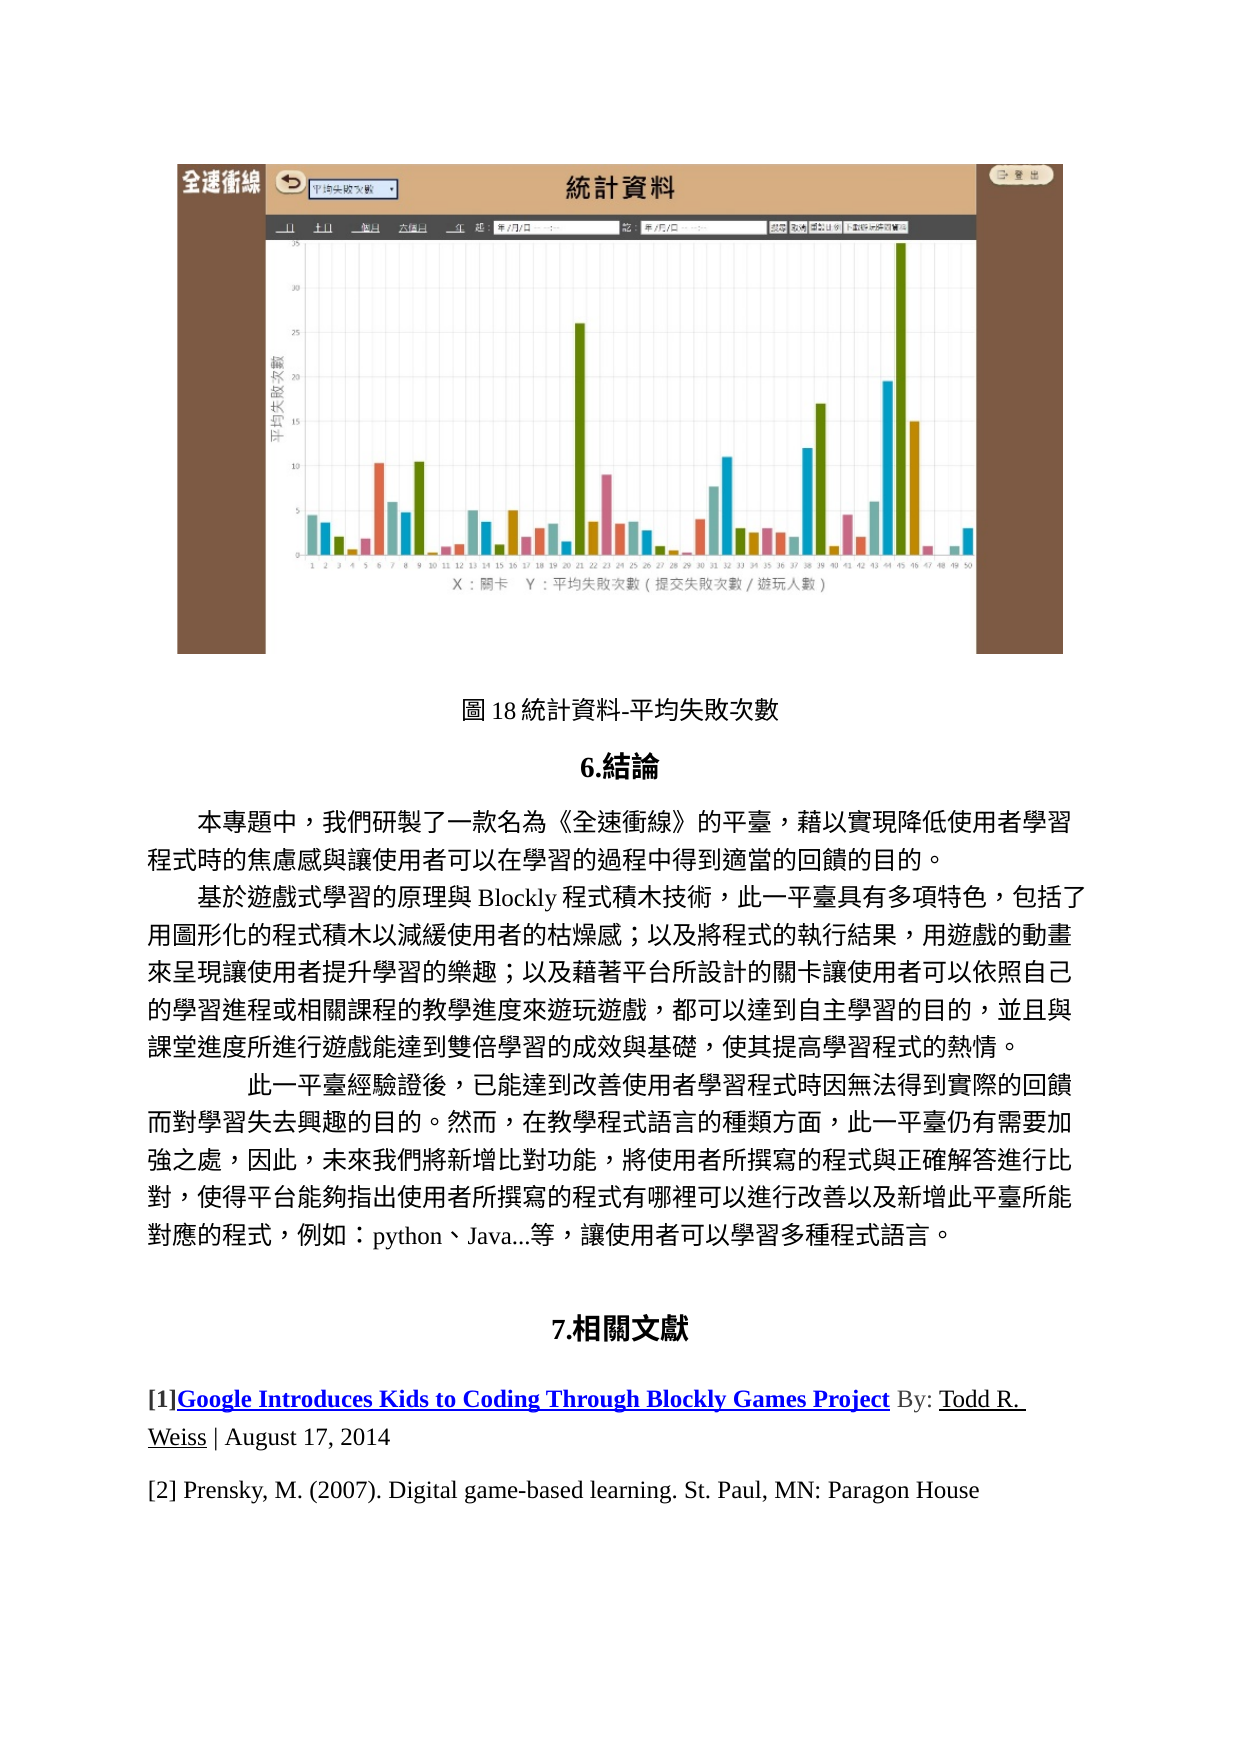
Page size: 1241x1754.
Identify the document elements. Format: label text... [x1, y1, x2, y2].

text [1]Google Introduces Kids to Coding Through Blockly Games Project By: Todd R. Weiss | August 17, 2014 [148, 1380, 1092, 1455]
text 7.相關文獻 [148, 1289, 1092, 1364]
text 圖18統計資料-平均失敗次數 [148, 689, 1092, 727]
picture [177, 164, 1063, 654]
text [2] Prensky, M. (2007). Digital game-based learning. St. Paul, MN: Paragon House [148, 1471, 1092, 1508]
text 基於遊戲式學習的原理與Blockly程式積木技術，此一平臺具有多項特色，包括了用圖形化的程式積木以減緩使用者的枯燥感；以及將程式的執行結果，用遊戲的動畫來呈現讓使用者提升學習的樂趣；以及藉著平台所設計的關卡讓使用者可以依照自己的學習進程或相關課程的教學進度來遊玩遊戲，都可以達到自主學習的目的，並且與課堂進度所進行遊戲能達到雙倍學習的成效與基礎，使其提高學習程式的熱情。 [148, 877, 1092, 1064]
text 6.結論 [148, 727, 1092, 802]
text 本專題中，我們研製了一款名為《全速衝線》的平臺，藉以實現降低使用者學習程式時的焦慮感與讓使用者可以在學習的過程中得到適當的回饋的目的。 [148, 802, 1092, 877]
text 此一平臺經驗證後，已能達到改善使用者學習程式時因無法得到實際的回饋而對學習失去興趣的目的。然而，在教學程式語言的種類方面，此一平臺仍有需要加強之處，因此，未來我們將新增比對功能，將使用者所撰寫的程式與正確解答進行比對，使得平台能夠指出使用者所撰寫的程式有哪裡可以進行改善以及新增此平臺所能對應的程式，例如：python、Java...等，讓使用者可以學習多種程式語言。 [148, 1064, 1092, 1252]
